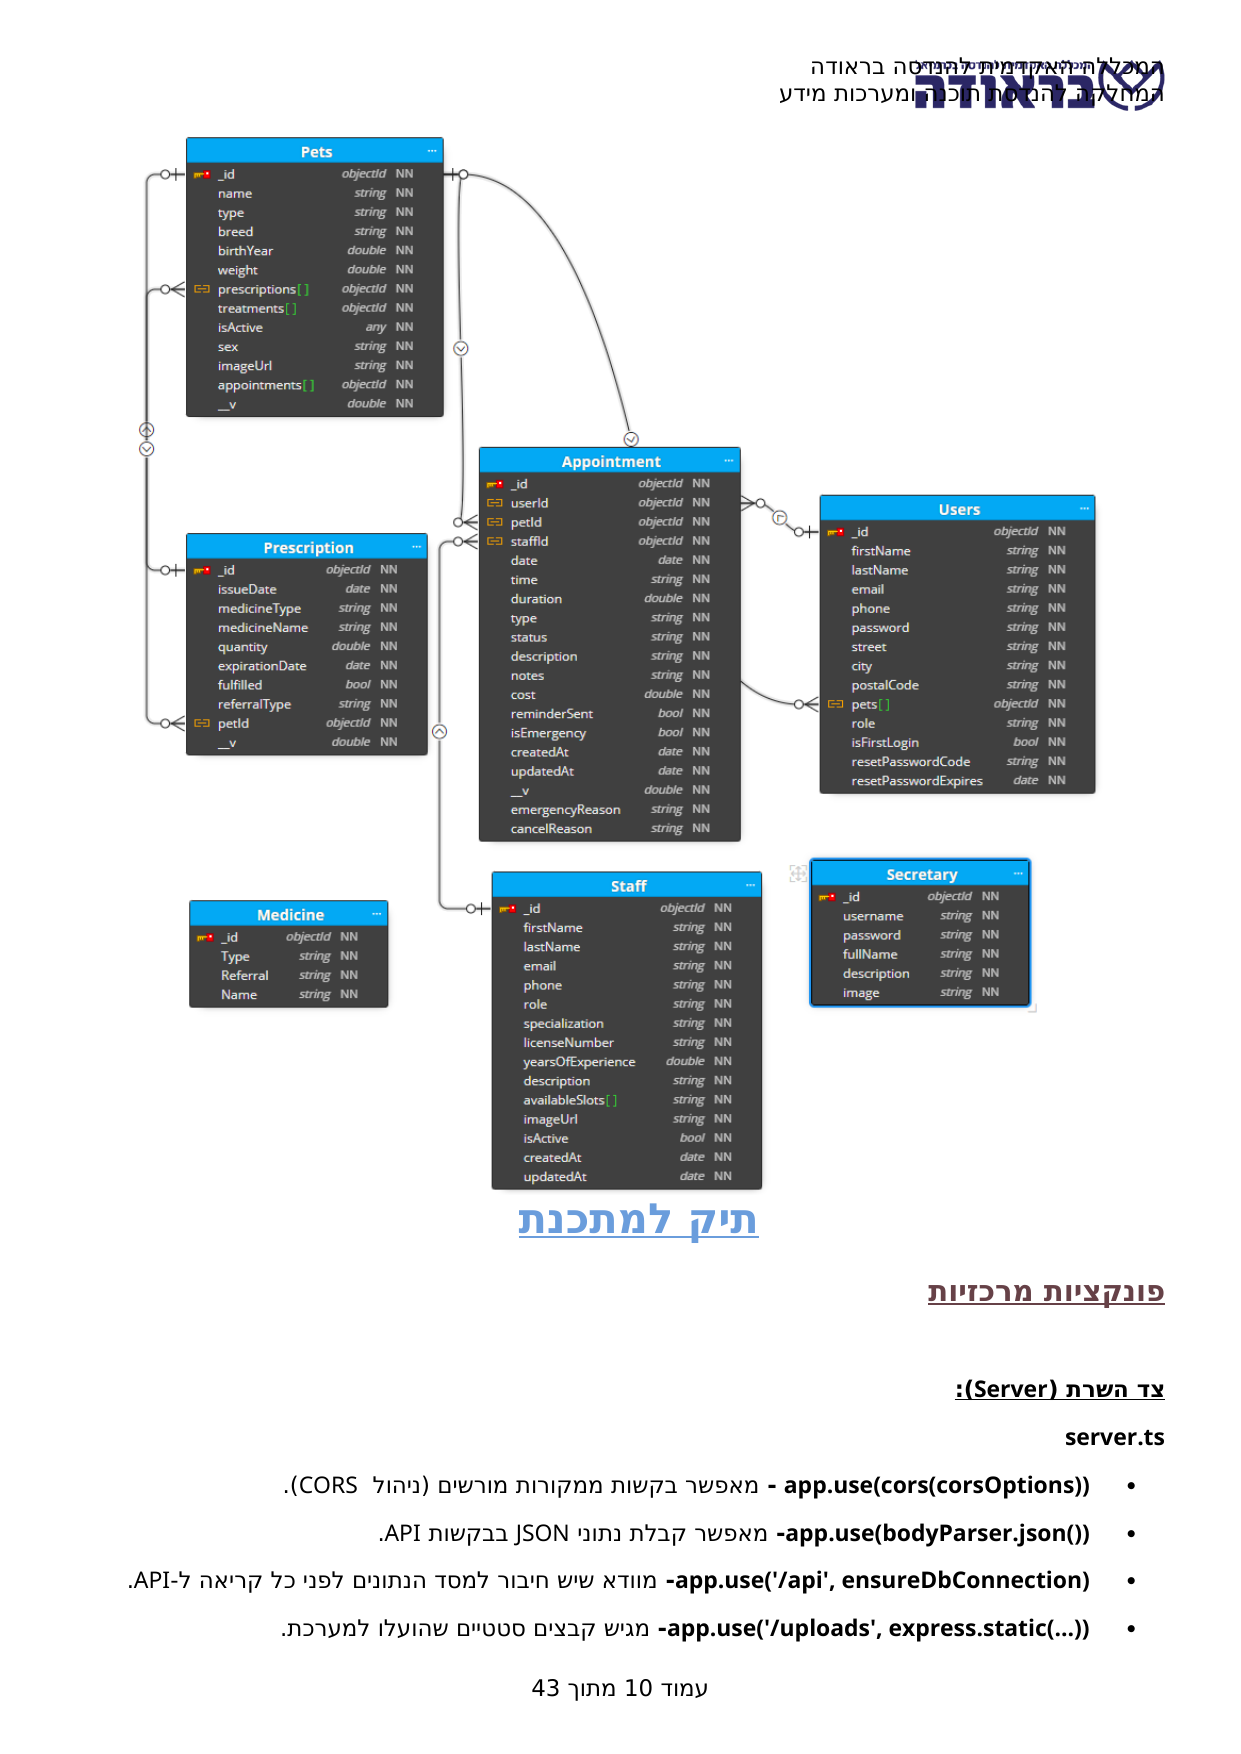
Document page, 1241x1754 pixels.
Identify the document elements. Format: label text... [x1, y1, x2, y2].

picture [907, 53, 1172, 116]
text server.ts [75, 1421, 1165, 1452]
text פונקציות מרכזיות [75, 1274, 1165, 1308]
picture [136, 134, 1104, 1195]
list app.use('/uploads', express.static(...))- מגיש קבצים סטטיים שהועלו למערכת. [75, 1612, 1128, 1644]
text צד השרת (Server): [75, 1373, 1165, 1404]
text תיק למתכנת [112, 1194, 1165, 1243]
list app.use(bodyParser.json())- מאפשר קבלת נתוני JSON בבקשות API. [75, 1517, 1128, 1548]
list app.use('/api', ensureDbConnection)- מוודא שיש חיבור למסד הנתונים לפני כל קריאה ל-API. [75, 1564, 1128, 1596]
list app.use(cors(corsOptions)) - מאפשר בקשות ממקורות מורשים (ניהול CORS). [75, 1469, 1128, 1500]
